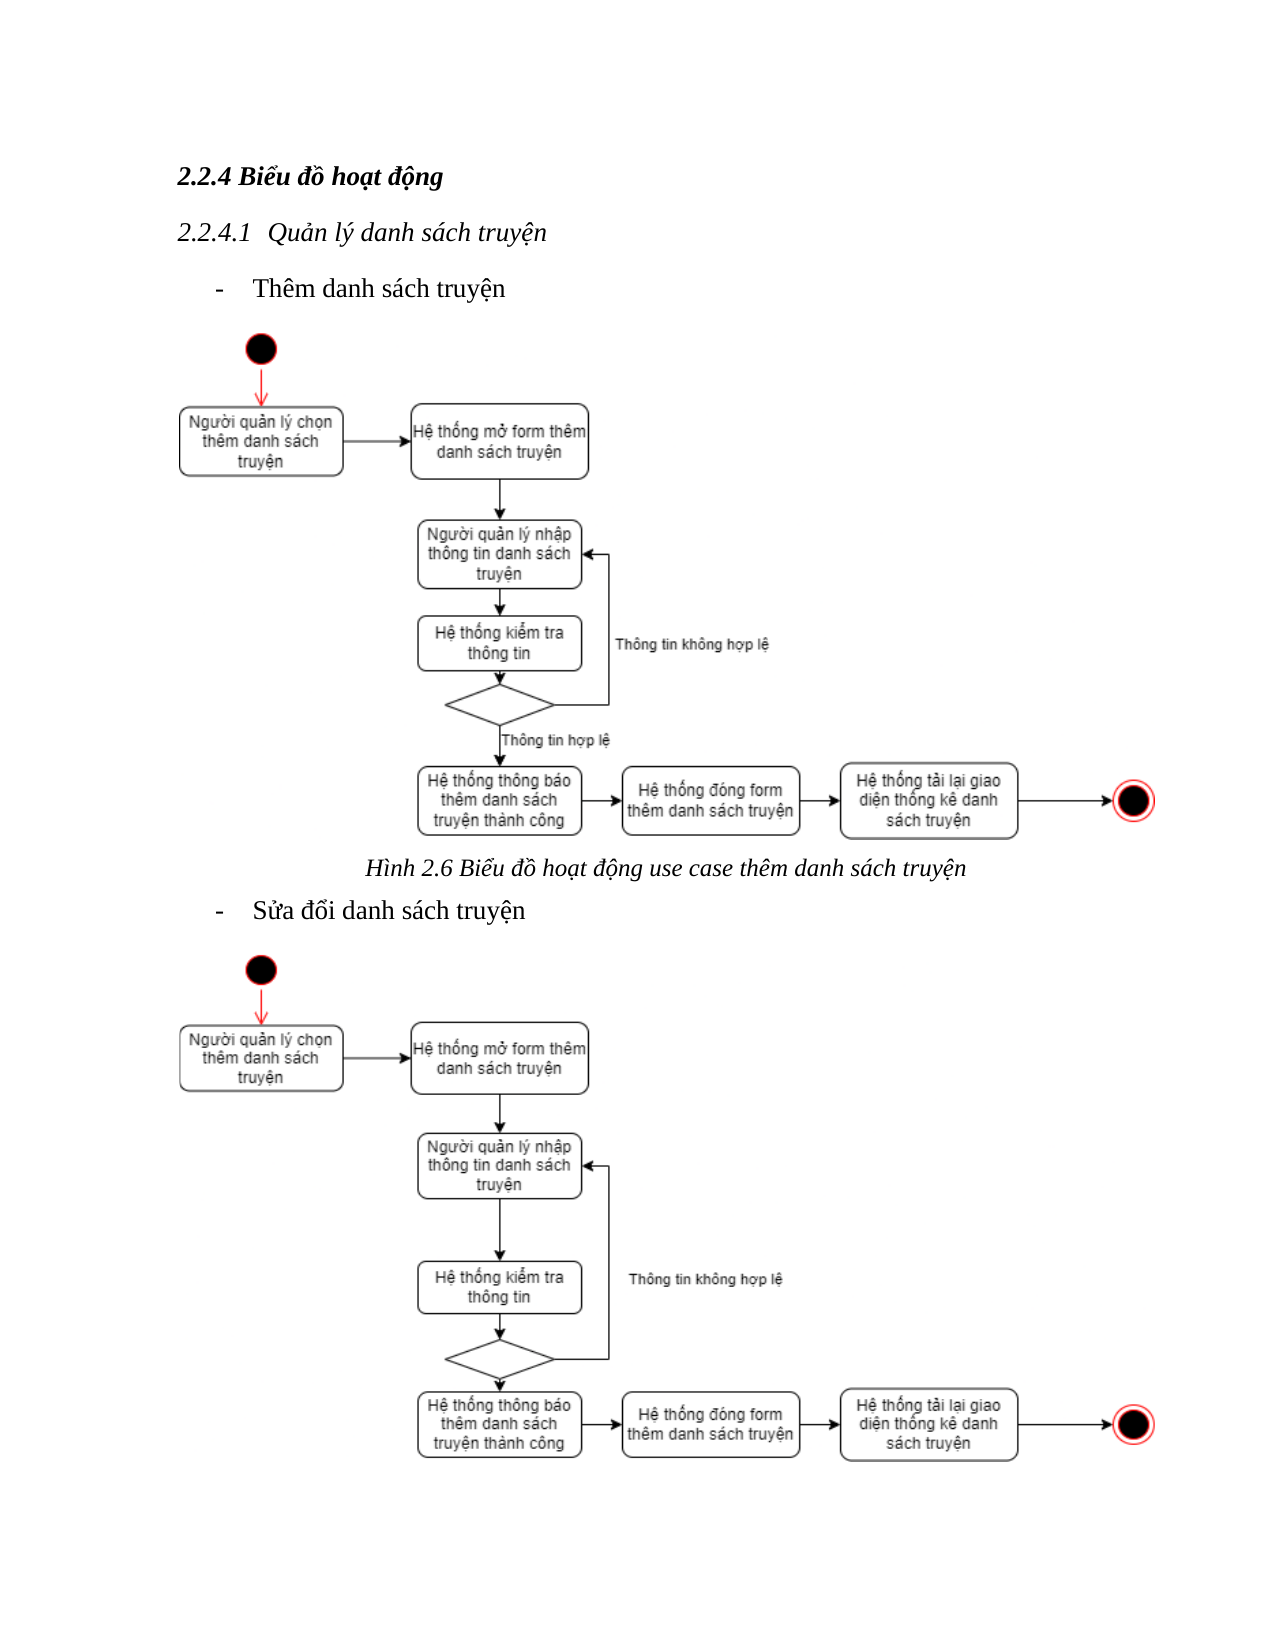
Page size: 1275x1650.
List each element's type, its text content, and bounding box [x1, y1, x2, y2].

list Thêm danh sách truyện [215, 272, 1157, 304]
subtitle Biểu đồ hoạt động [177, 160, 1157, 191]
subtitle Quản lý danh sách truyện [177, 216, 1157, 247]
picture [179, 950, 1155, 1462]
text Hình 2.6 Biểu đồ hoạt động use case thêm danh sách truyện [177, 853, 1157, 881]
picture [179, 328, 1155, 840]
list Sửa đổi danh sách truyện [215, 894, 1157, 925]
